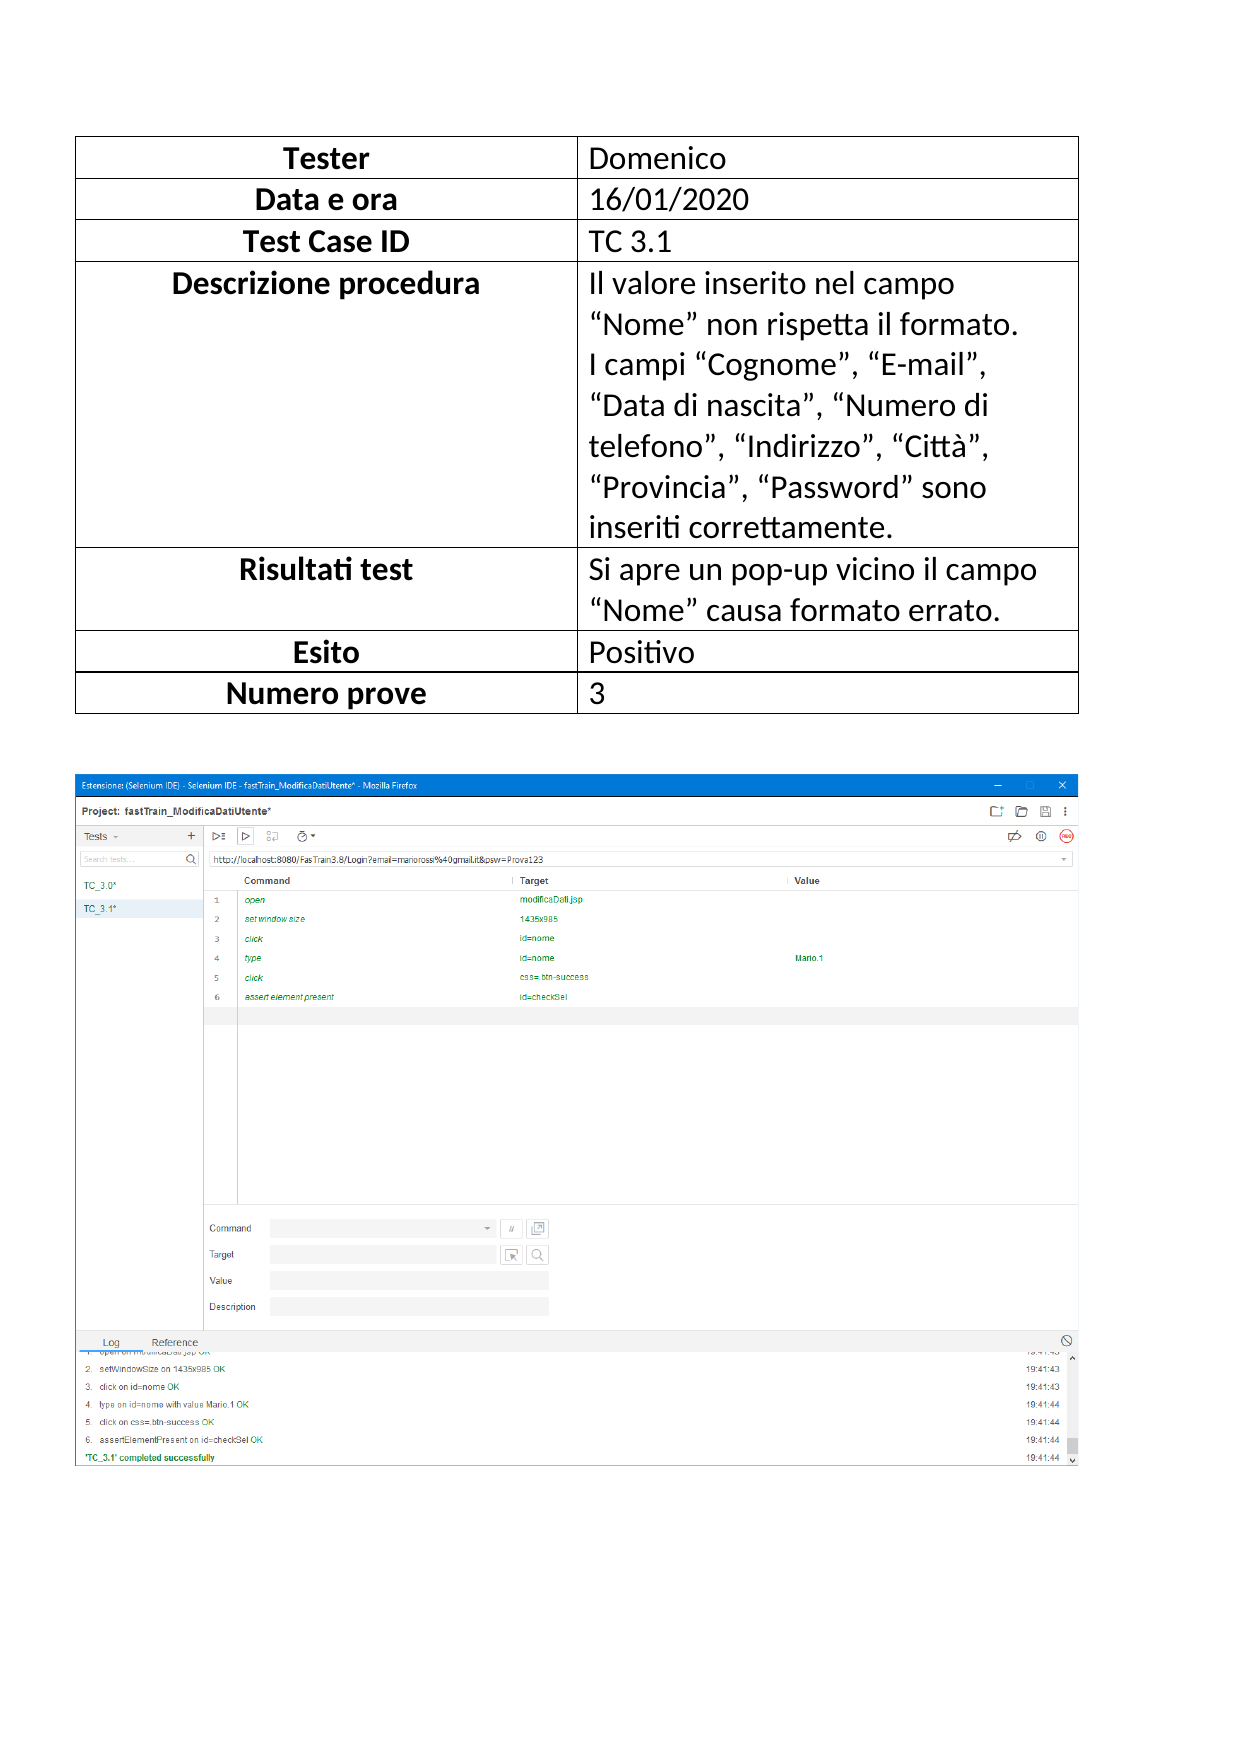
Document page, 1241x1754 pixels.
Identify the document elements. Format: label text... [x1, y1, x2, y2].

table_cell Si apre un pop-up vicino il campo “Nome” causa formato errato. [578, 548, 1078, 629]
table_cell Test Case ID [76, 220, 577, 261]
table_cell 3 [578, 673, 1078, 713]
table_cell Il valore inserito nel campo “Nome” non rispetta il formato. I campi “Cognome”, “E-mail”, “Data di nascita”, “Numero di telefono”, “Indirizzo”, “Città”, “Provincia”, “Password” sono inseriti correttamente. [578, 262, 1078, 547]
table_cell TC 3.1 [578, 220, 1078, 261]
table_cell Positivo [578, 631, 1078, 671]
picture [75, 774, 1079, 1466]
table_cell Risultati test [76, 548, 577, 629]
table_header Domenico [578, 137, 1078, 177]
table_cell Esito [76, 631, 577, 671]
table_cell Data e ora [76, 179, 577, 219]
table_cell Descrizione procedura [76, 262, 577, 547]
table_cell Numero prove [76, 673, 577, 713]
table_cell 16/01/2020 [578, 179, 1078, 219]
table_header Tester [76, 137, 577, 177]
